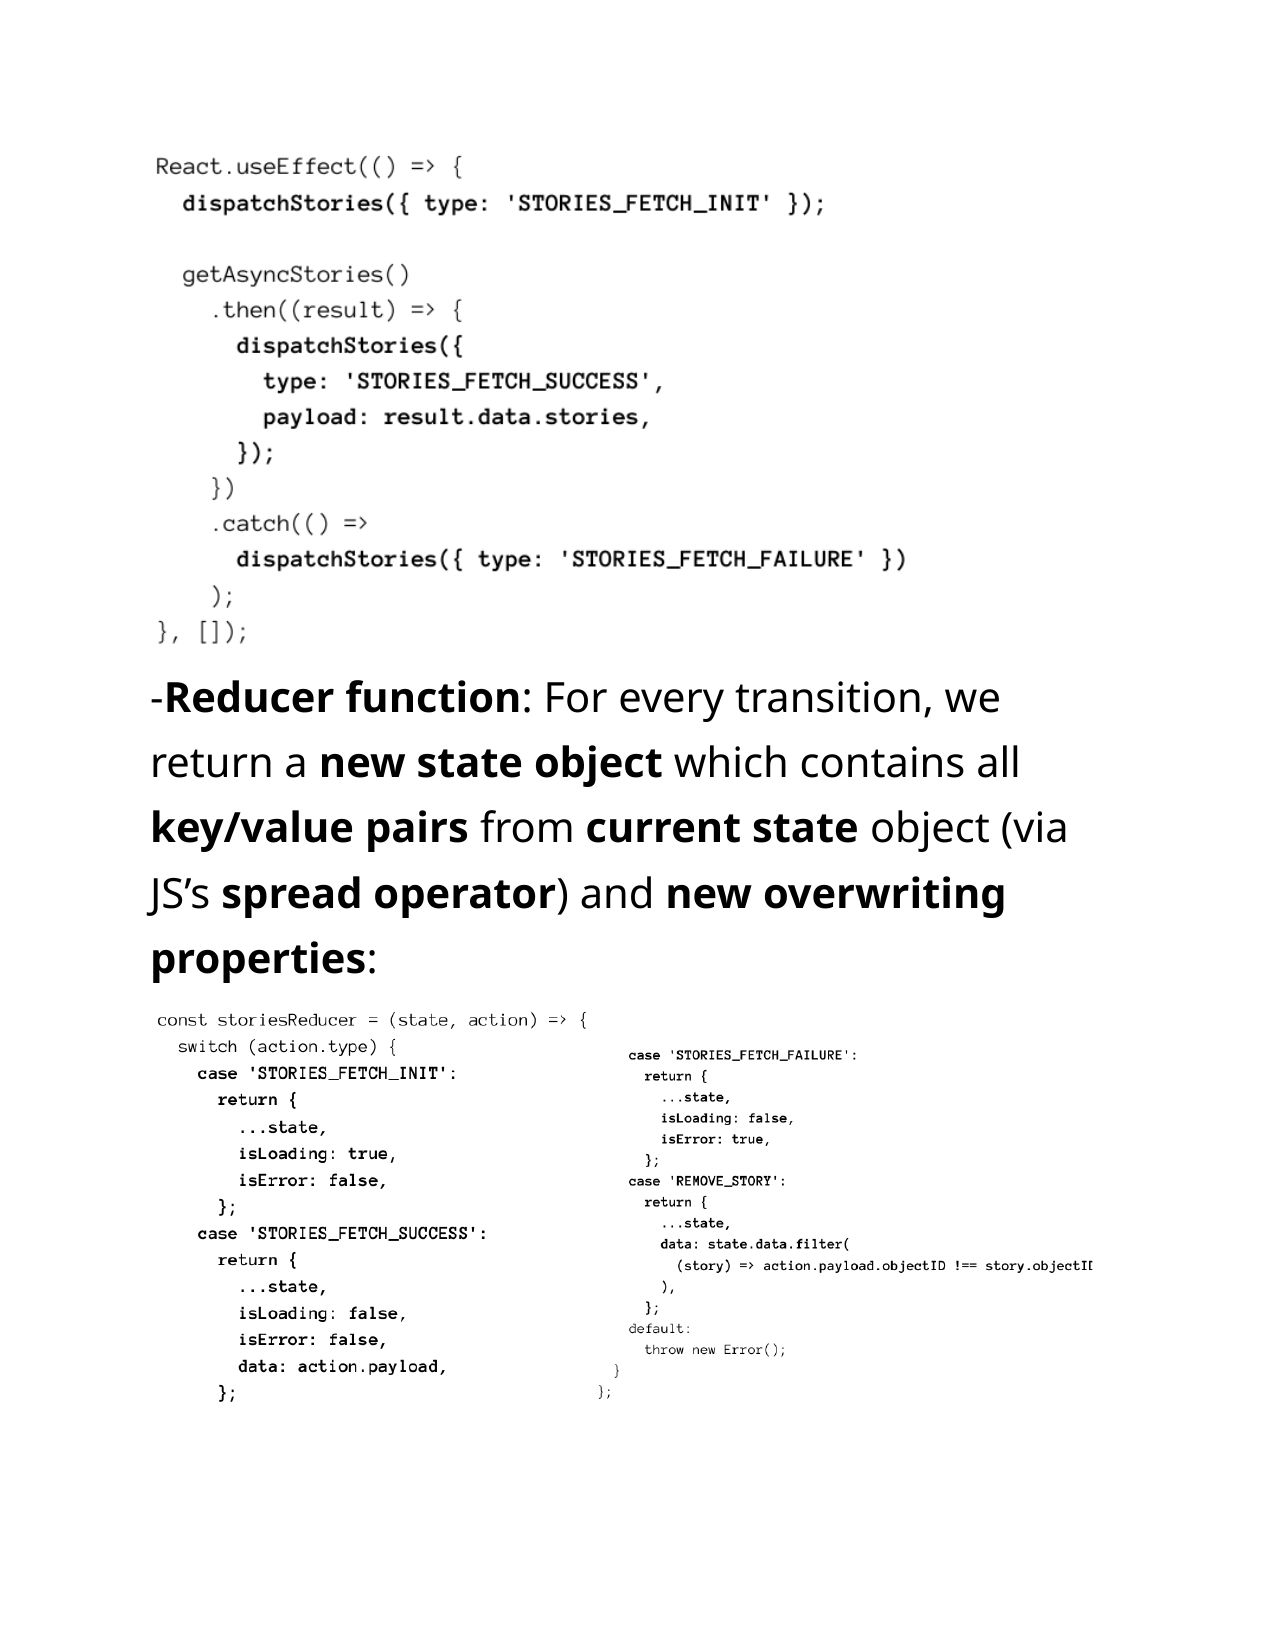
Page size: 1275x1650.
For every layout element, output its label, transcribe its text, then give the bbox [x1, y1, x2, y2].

picture [150, 1010, 1093, 1404]
picture [150, 150, 906, 646]
text -Reducer function: For every transition, we return a new state object which contains all key/value pairs from current state object (via JS’s spread operator) and new overwriting properties: [150, 668, 1125, 985]
